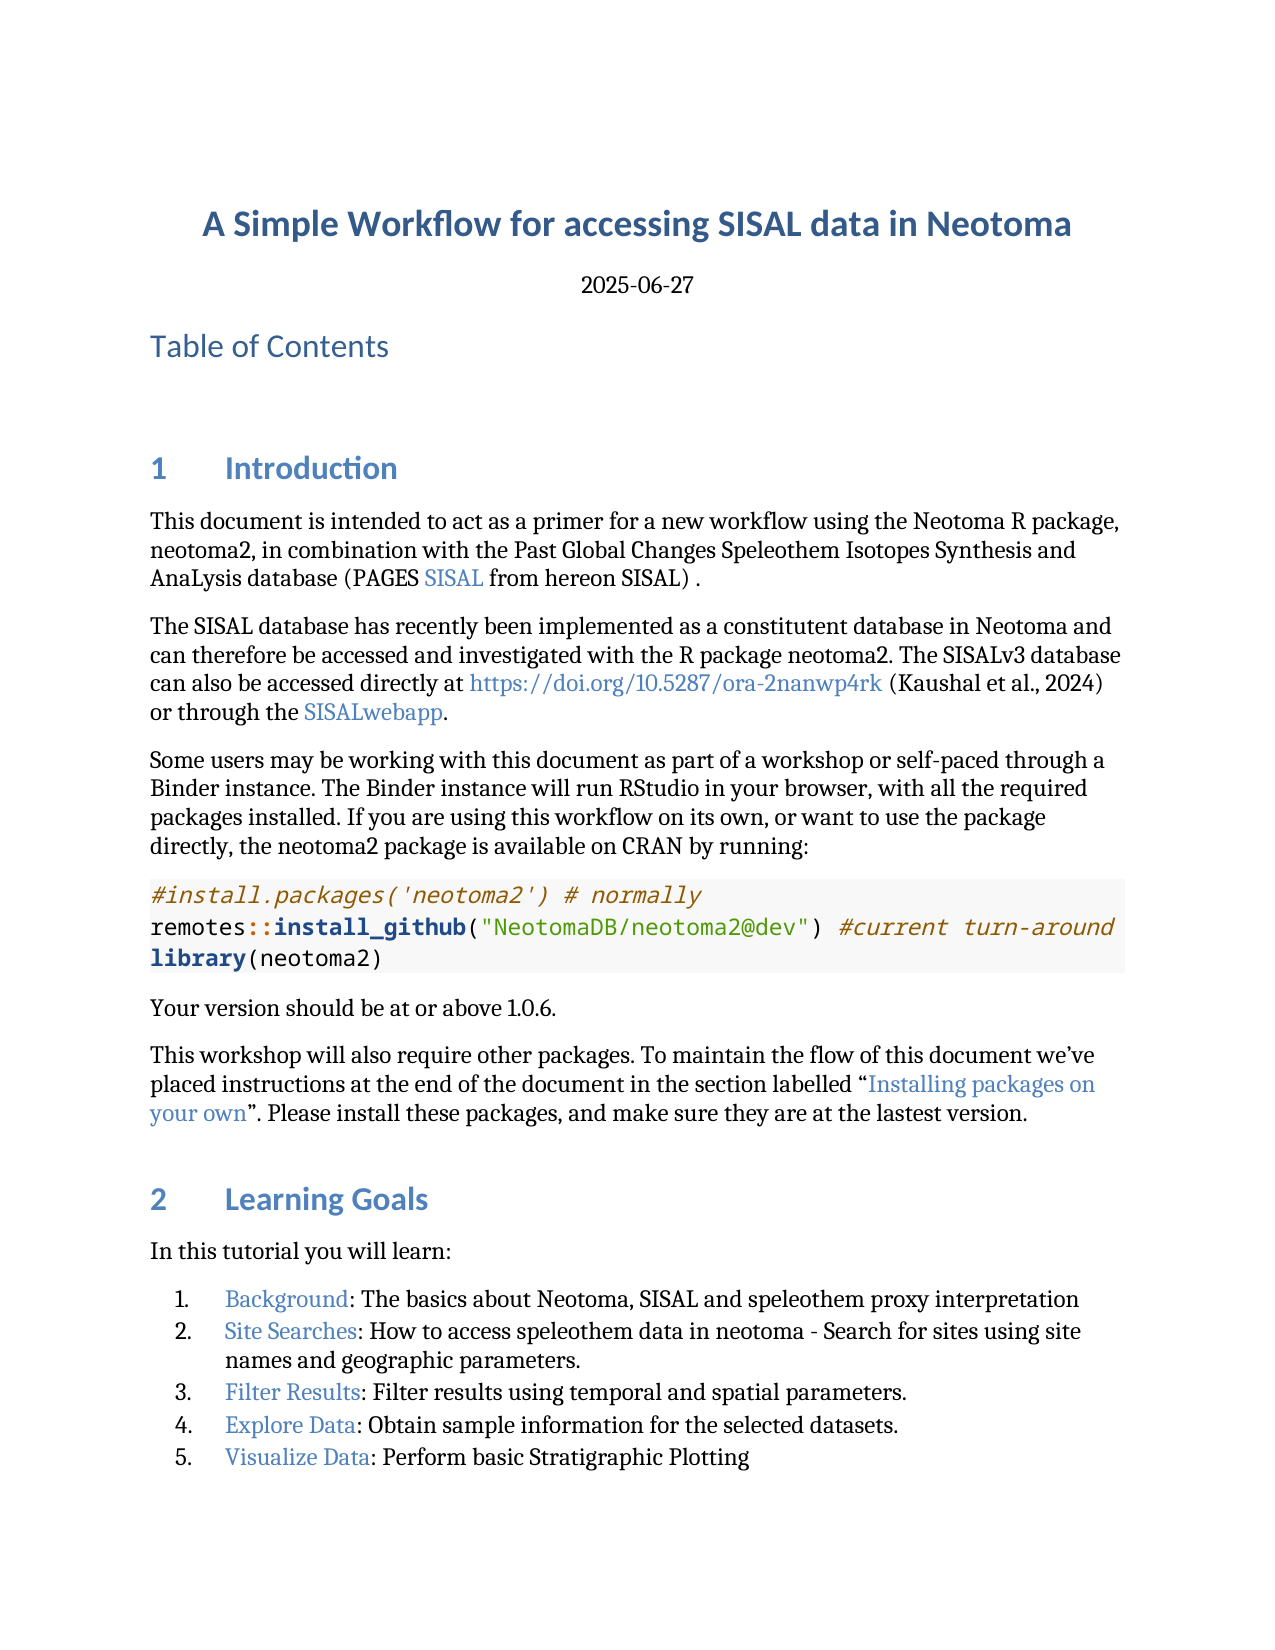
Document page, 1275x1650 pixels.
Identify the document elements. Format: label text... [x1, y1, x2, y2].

list Visualize Data: Perform basic Stratigraphic Plotting [175, 1443, 1125, 1472]
text This workshop will also require other packages. To maintain the flow of this document we’ve placed instructions at the end of the document in the section labelled “Installing packages on your own”. Please install these packages, and make sure they are at the lastest version. [150, 1041, 1125, 1128]
text #install.packages('neotoma2') # normally remotes::install_github("NeotomaDB/neotoma2@dev") #current turn-around library(neotoma2) [384, 879, 1125, 973]
subtitle 2 Learning Goals [150, 1178, 1125, 1218]
list Background: The basics about Neotoma, SISAL and speleothem proxy interpretation [175, 1284, 1125, 1313]
text This document is intended to act as a primer for a new workflow using the Neotoma R package, neotoma2, in combination with the Past Global Changes Speleothem Isotopes Synthesis and AnaLysis database (PAGES SISAL from hereon SISAL) . [150, 507, 1125, 593]
text Some users may be working with this document as part of a workshop or self-paced through a Binder instance. The Binder instance will run RStudio in your browser, with all the required packages installed. If you are using this workflow on its own, or want to use the package directly, the neotoma2 package is available on CRAN by running: [150, 746, 1125, 861]
text The SISAL database has recently been implemented as a constitutent database in Neotoma and can therefore be accessed and investigated with the R package neotoma2. The SISALv3 database can also be accessed directly at https://doi.org/10.5287/ora-2nanwp4rk (Kaushal et al., 2024) or through the SISALwebapp. [150, 612, 1125, 727]
subtitle 1 Introduction [150, 447, 1125, 488]
text Your version should be at or above 1.0.6. [150, 994, 1125, 1023]
text 2025-06-27 [150, 271, 1125, 299]
list Filter Results: Filter results using temporal and spatial parameters. [175, 1378, 1125, 1407]
title A Simple Workflow for accessing SISAL data in Neotoma [150, 200, 1125, 246]
list Site Searches: How to access speleothem data in neotoma - Search for sites using site names and geographic parameters. [175, 1317, 1125, 1374]
list Explore Data: Obtain sample information for the selected datasets. [175, 1411, 1125, 1439]
text In this tutorial you will learn: [150, 1237, 1125, 1266]
